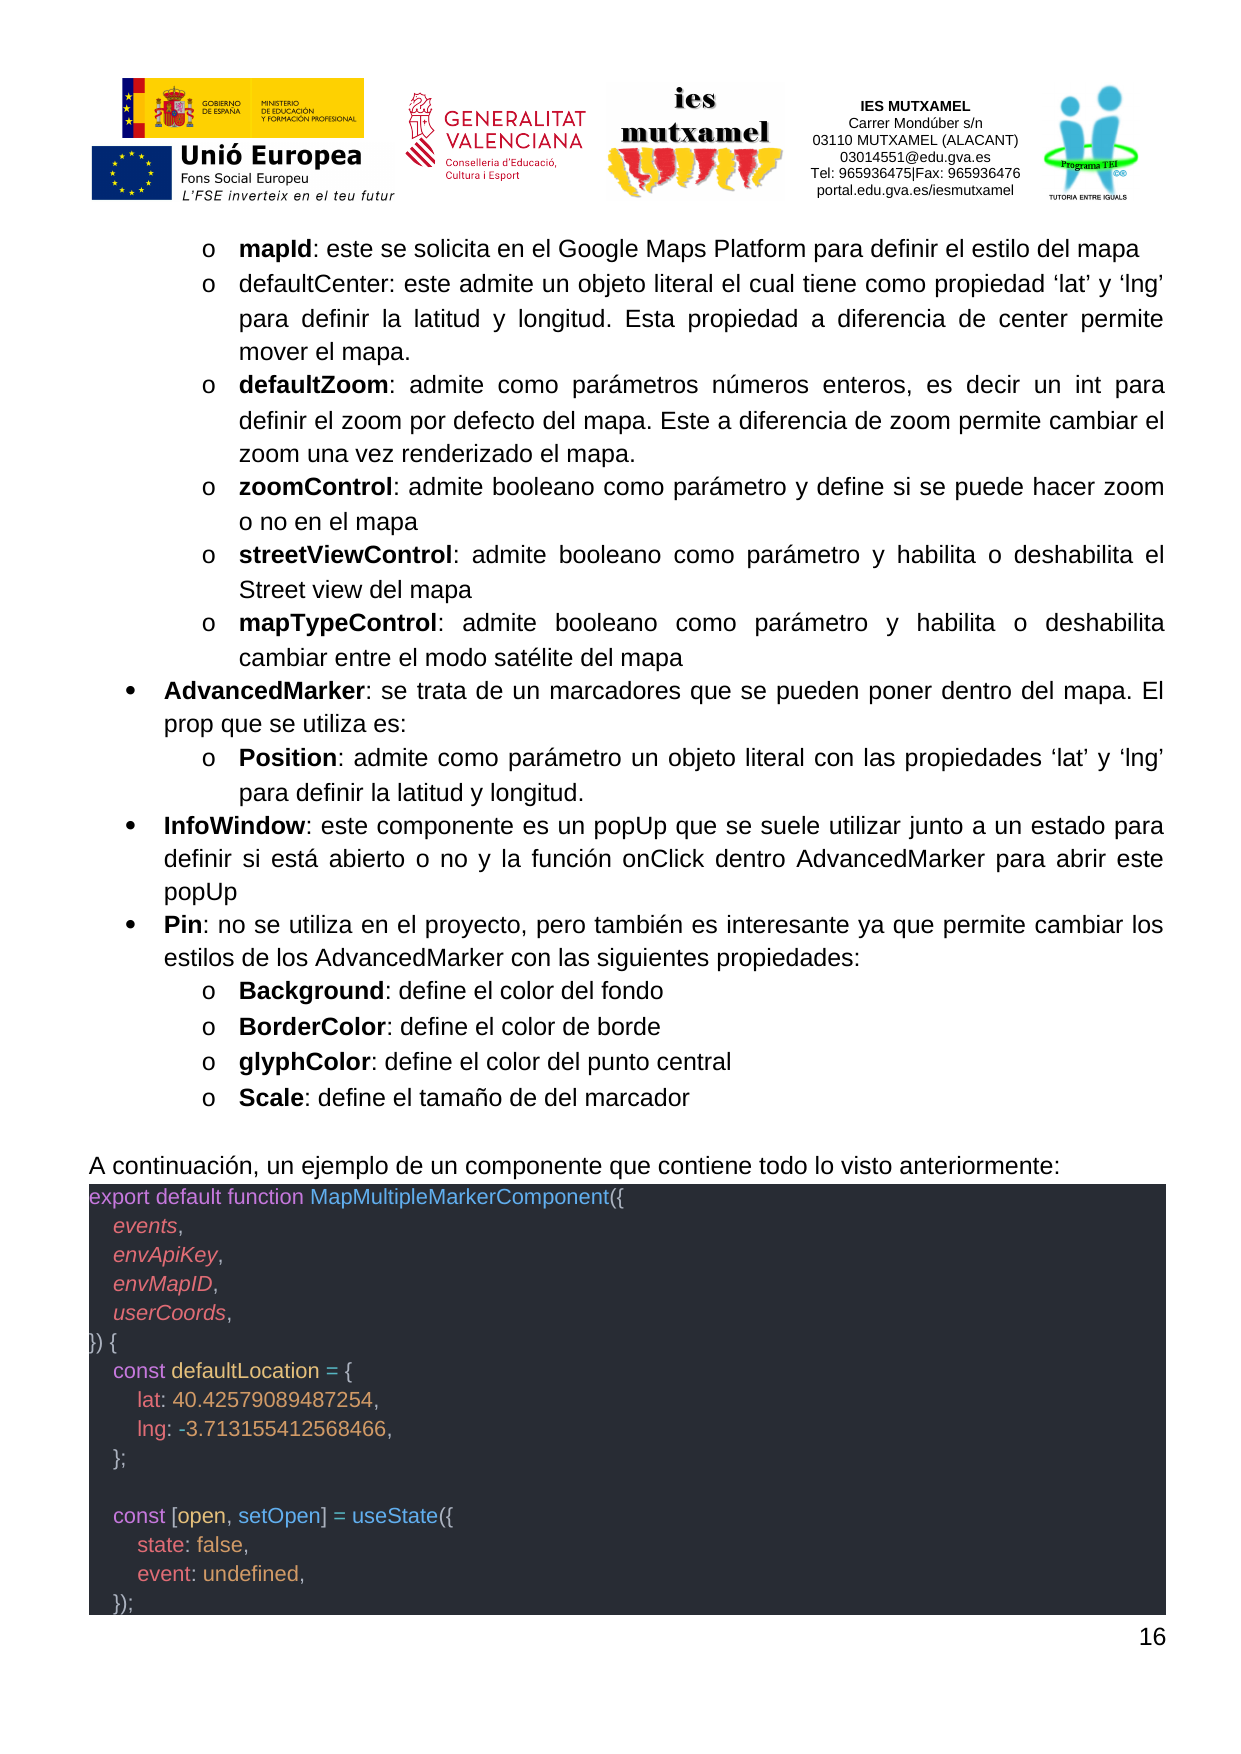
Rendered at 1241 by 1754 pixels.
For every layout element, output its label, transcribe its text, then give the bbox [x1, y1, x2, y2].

text envApiKey, [89, 1242, 1166, 1267]
text state: false, [89, 1532, 1166, 1557]
list mapTypeControl: admite booleano como parámetro y habilita o deshabilita cambiar entre el modo satélite del mapa [201, 608, 1166, 672]
list defaultZoom: admite como parámetros números enteros, es decir un int para definir el zoom por defecto del mapa. Este a diferencia de zoom permite cambiar el zoom una vez renderizado el mapa. [201, 370, 1166, 467]
picture [606, 82, 785, 201]
list defaultCenter: este admite un objeto literal el cual tiene como propiedad ‘lat’ y ‘lng’ para definir la latitud y longitud. Esta propiedad a diferencia de center permite mover el mapa. [201, 269, 1166, 366]
text userCoords, [89, 1300, 1166, 1325]
list streetViewControl: admite booleano como parámetro y habilita o deshabilita el Street view del mapa [201, 540, 1166, 604]
text export default function MapMultipleMarkerComponent({ [89, 1184, 1166, 1209]
list mapId: este se solicita en el Google Maps Platform para definir el estilo del mapa [201, 234, 1166, 264]
list Pin: no se utiliza en el proyecto, pero también es interesante ya que permite cambiar los estilos de los AdvancedMarker con las siguientes propiedades: [126, 910, 1166, 972]
text }); [89, 1589, 1166, 1615]
text }) { [89, 1329, 1166, 1354]
picture [405, 92, 586, 181]
text lat: 40.42579089487254, [89, 1387, 1166, 1412]
text events, [89, 1213, 1166, 1238]
picture [122, 78, 364, 138]
text const [open, setOpen] = useState({ [89, 1503, 1166, 1528]
list BorderColor: define el color de borde [201, 1012, 1166, 1042]
text lng: -3.713155412568466, [89, 1416, 1166, 1441]
text const defaultLocation = { [89, 1358, 1166, 1383]
list InfoWindow: este componente es un popUp que se suele utilizar junto a un estado para definir si está abierto o no y la función onClick dentro AdvancedMarker para abrir este popUp [126, 811, 1166, 906]
picture [91, 142, 395, 202]
picture [1042, 82, 1140, 201]
text }; [89, 1445, 1166, 1470]
list AdvancedMarker: se trata de un marcadores que se pueden poner dentro del mapa. El prop que se utiliza es: [126, 676, 1166, 738]
list Background: define el color del fondo [201, 976, 1166, 1007]
text event: undefined, [89, 1561, 1166, 1586]
list Position: admite como parámetro un objeto literal con las propiedades ‘lat’ y ‘lng’ para definir la latitud y longitud. [201, 742, 1166, 806]
list Scale: define el tamaño de del marcador [201, 1083, 1166, 1113]
text A continuación, un ejemplo de un componente que contiene todo lo visto anteriormente: [89, 1151, 1166, 1180]
text envMapID, [89, 1271, 1166, 1296]
list zoomControl: admite booleano como parámetro y define si se puede hacer zoom o no en el mapa [201, 472, 1166, 536]
list glyphColor: define el color del punto central [201, 1047, 1166, 1078]
